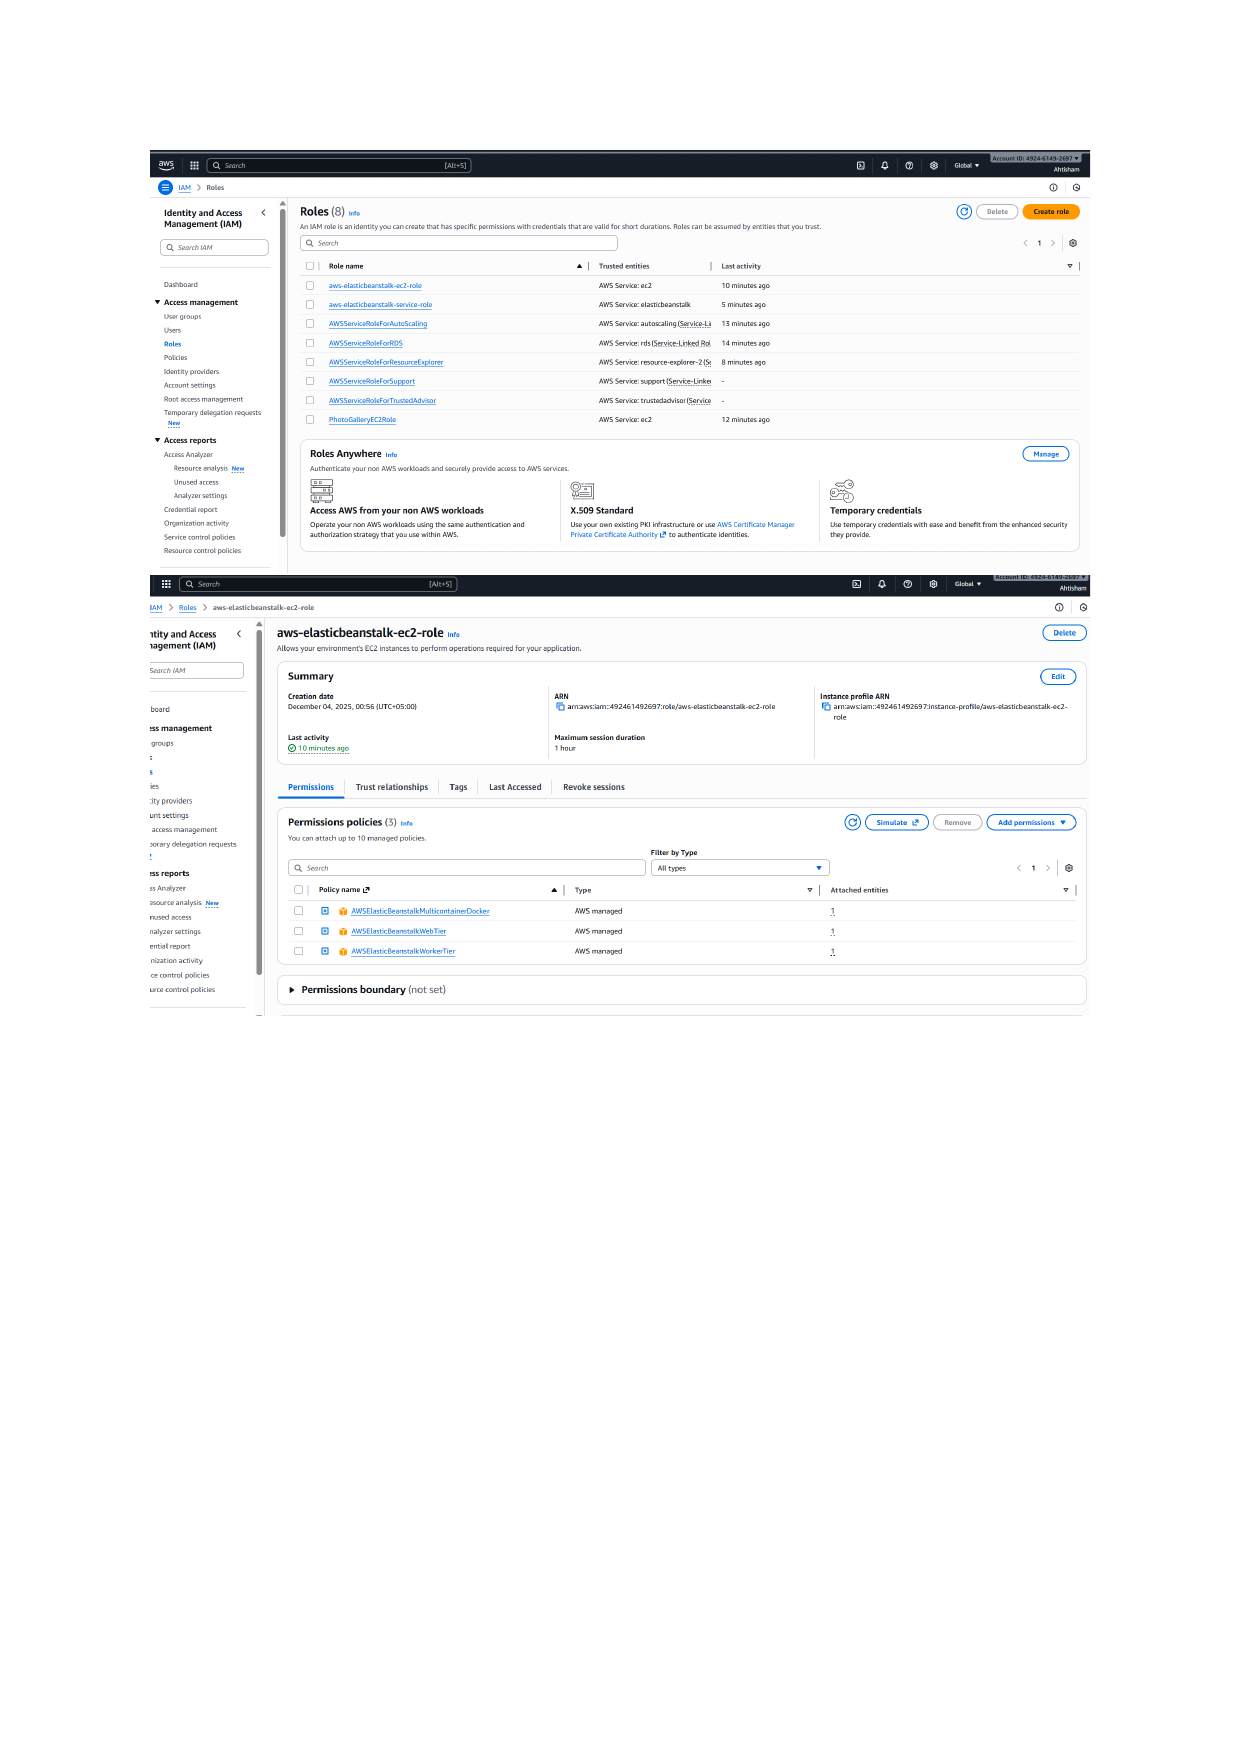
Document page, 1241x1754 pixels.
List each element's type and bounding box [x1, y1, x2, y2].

picture [150, 575, 1091, 1016]
picture [150, 150, 1091, 573]
